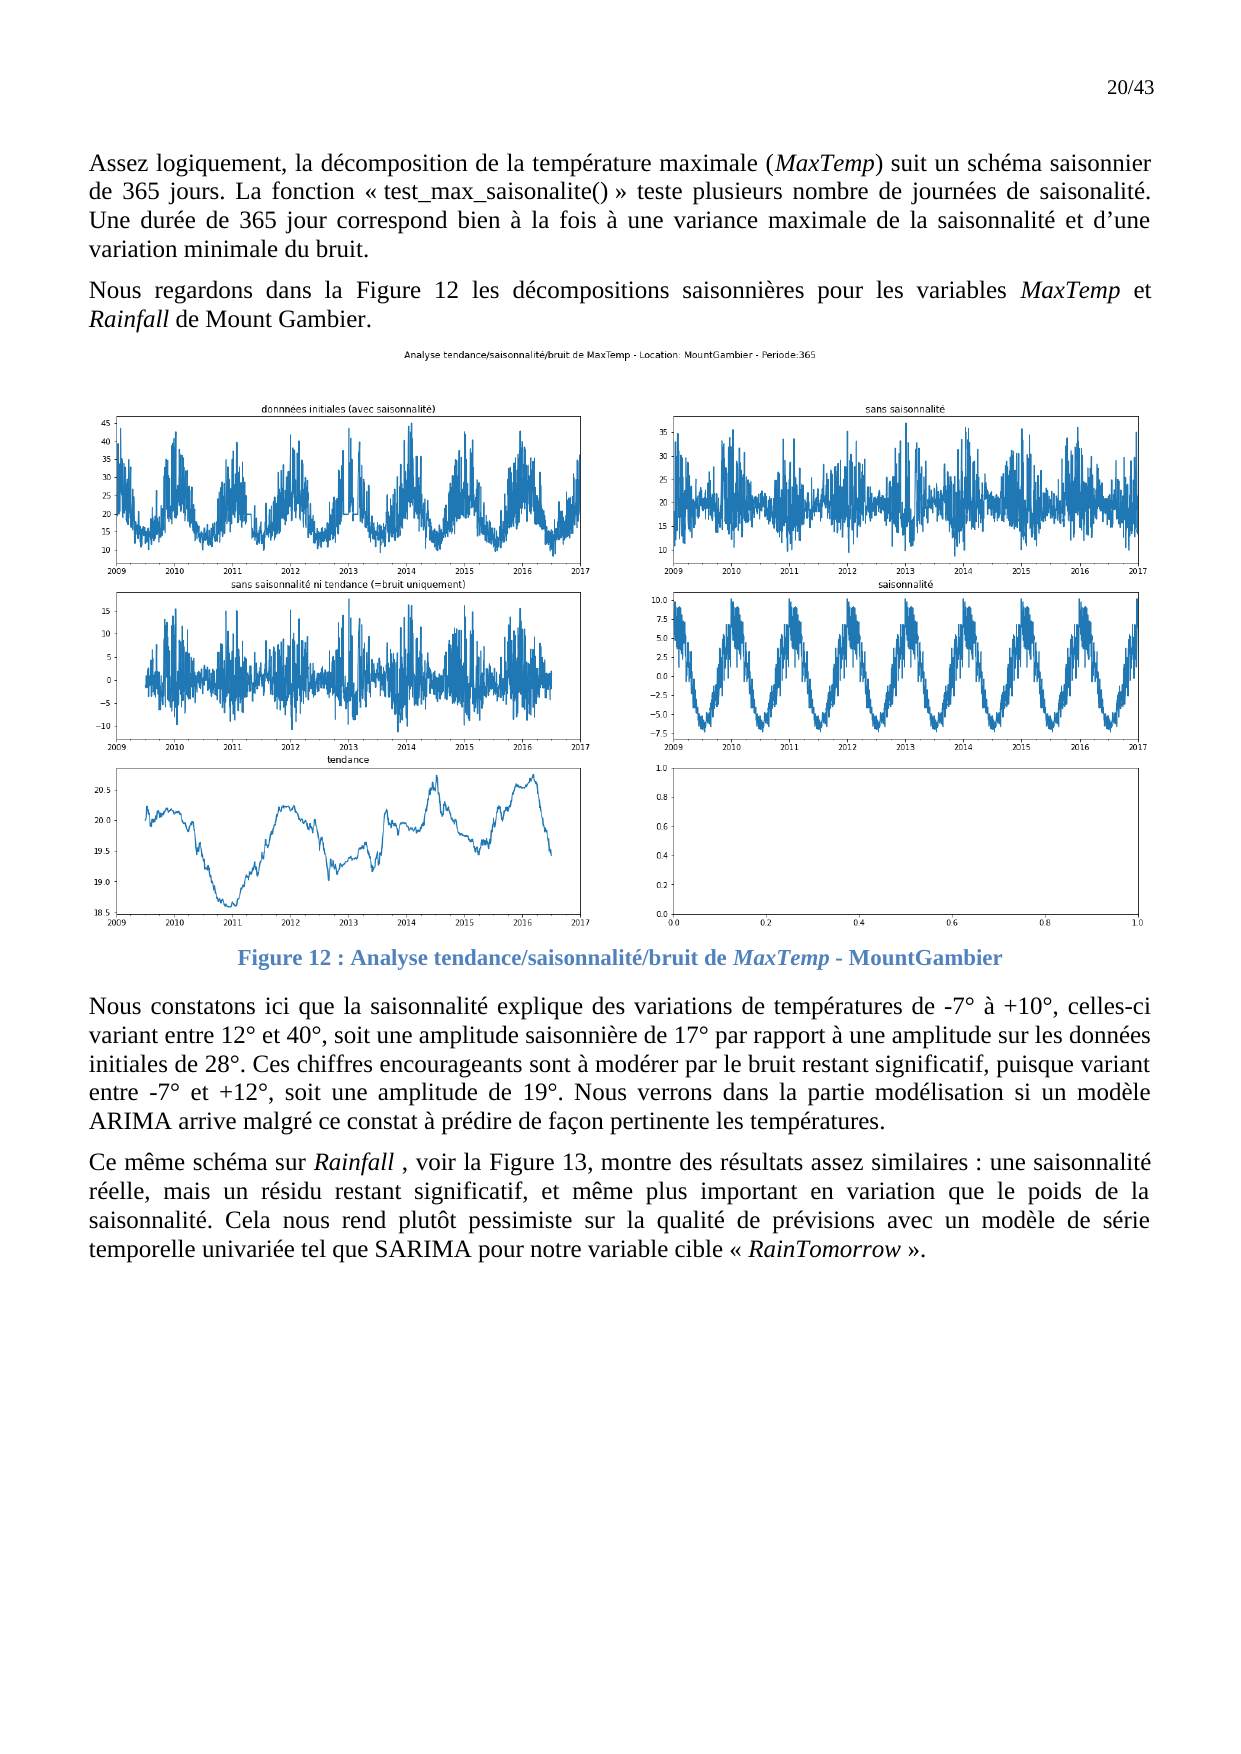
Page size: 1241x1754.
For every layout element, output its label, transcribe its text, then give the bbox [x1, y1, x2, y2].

text Figure 12 : Analyse tendance/saisonnalité/bruit de MaxTemp - MountGambier [89, 944, 1152, 970]
text Nous constatons ici que la saisonnalité explique des variations de températures de -7° à +10°, celles-ci variant entre 12° et 40°, soit une amplitude saisonnière de 17° par rapport à une amplitude sur les données initiales de 28°. Ces chiffres encourageants sont à modérer par le bruit restant significatif, puisque variant entre -7° et +12°, soit une amplitude de 19°. Nous verrons dans la partie modélisation si un modèle ARIMA arrive malgré ce constat à prédire de façon pertinente les températures. [89, 991, 1152, 1135]
text Ce même schéma sur Rainfall , voir la Figure 13, montre des résultats assez similaires : une saisonnalité réelle, mais un résidu restant significatif, et même plus important en variation que le poids de la saisonnalité. Cela nous rend plutôt pessimiste sur la qualité de prévisions avec un modèle de série temporelle univariée tel que SARIMA pour notre variable cible « RainTomorrow ». [89, 1147, 1152, 1262]
picture [88, 345, 1152, 932]
text Nous regardons dans la Figure 12 les décompositions saisonnières pour les variables MaxTemp et Rainfall de Mount Gambier. [89, 275, 1152, 333]
text Assez logiquement, la décomposition de la température maximale (MaxTemp) suit un schéma saisonnier de 365 jours. La fonction « test_max_saisonalite() » teste plusieurs nombre de journées de saisonalité. Une durée de 365 jour correspond bien à la fois à une variance maximale de la saisonnalité et d’une variation minimale du bruit. [89, 148, 1152, 263]
